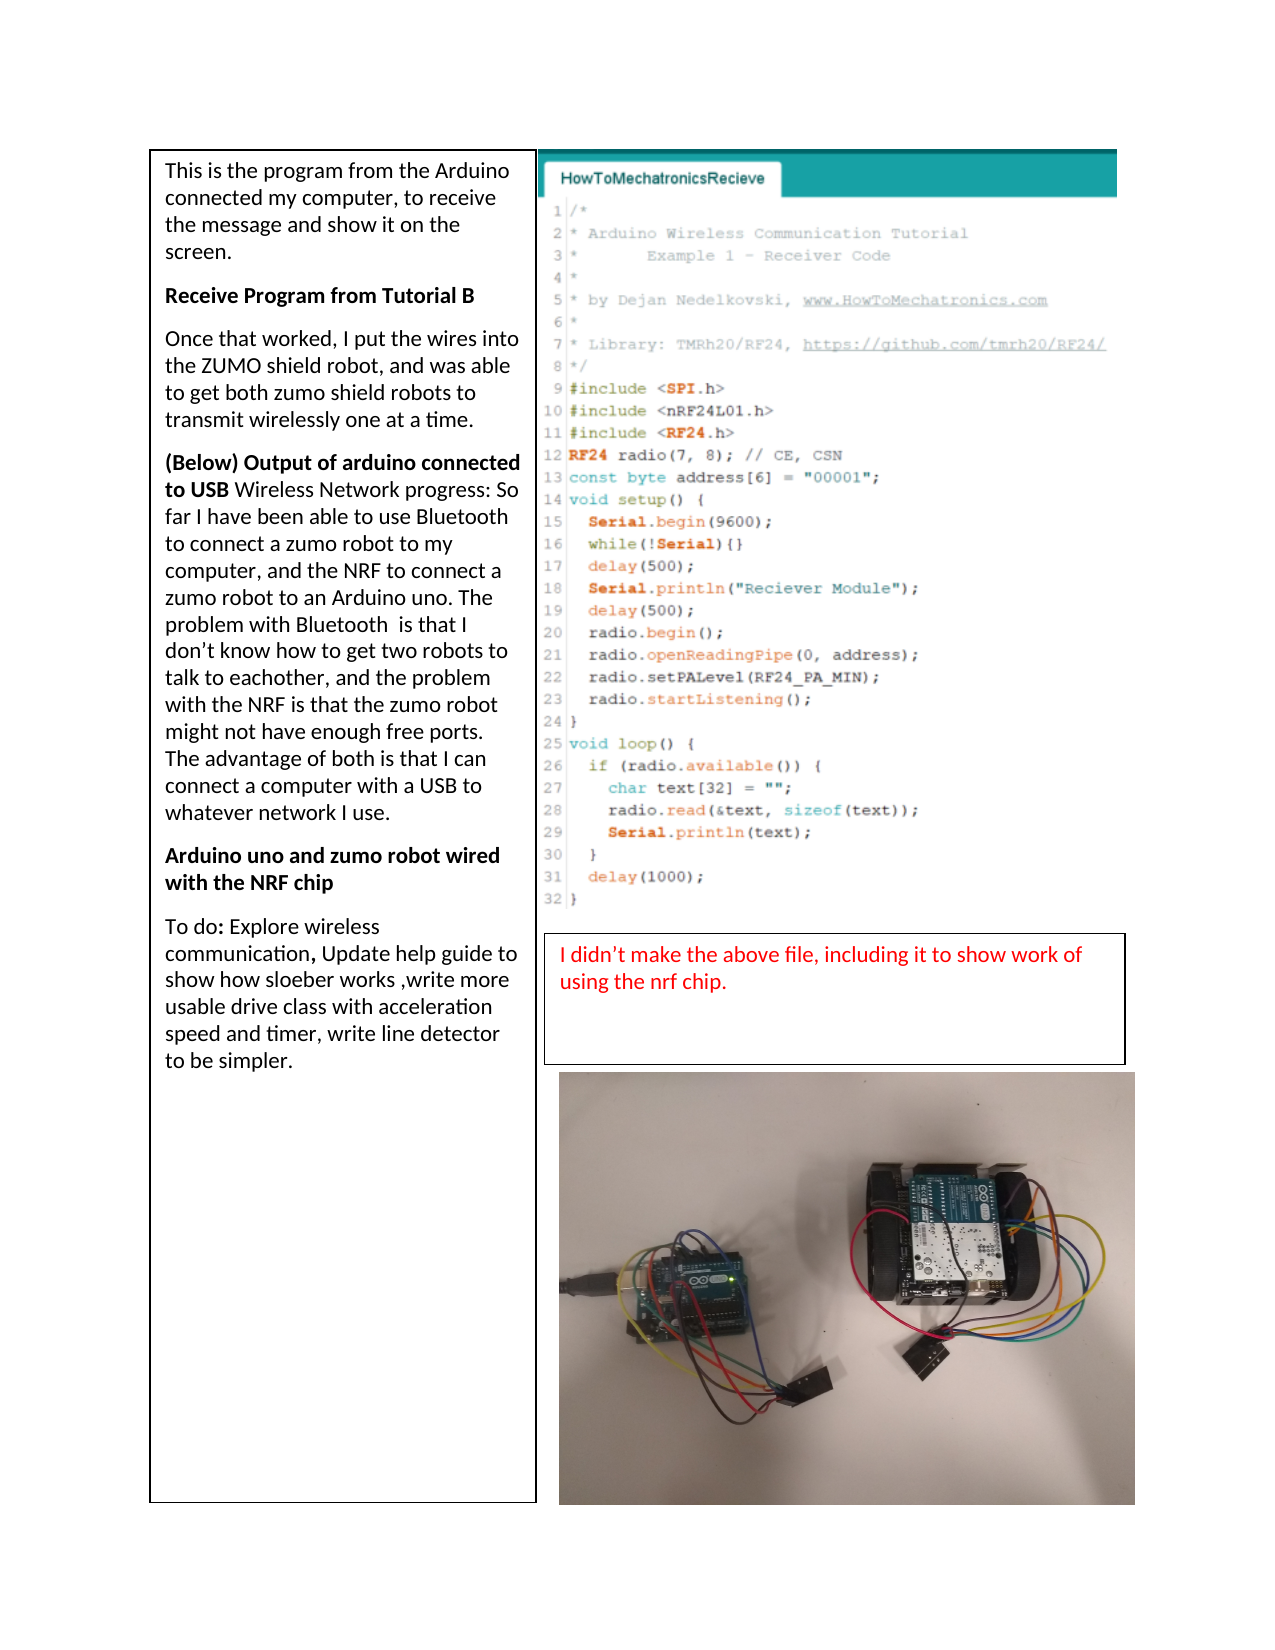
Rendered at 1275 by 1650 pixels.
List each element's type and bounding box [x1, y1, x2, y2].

picture [559, 1072, 1135, 1505]
picture [538, 149, 1117, 909]
